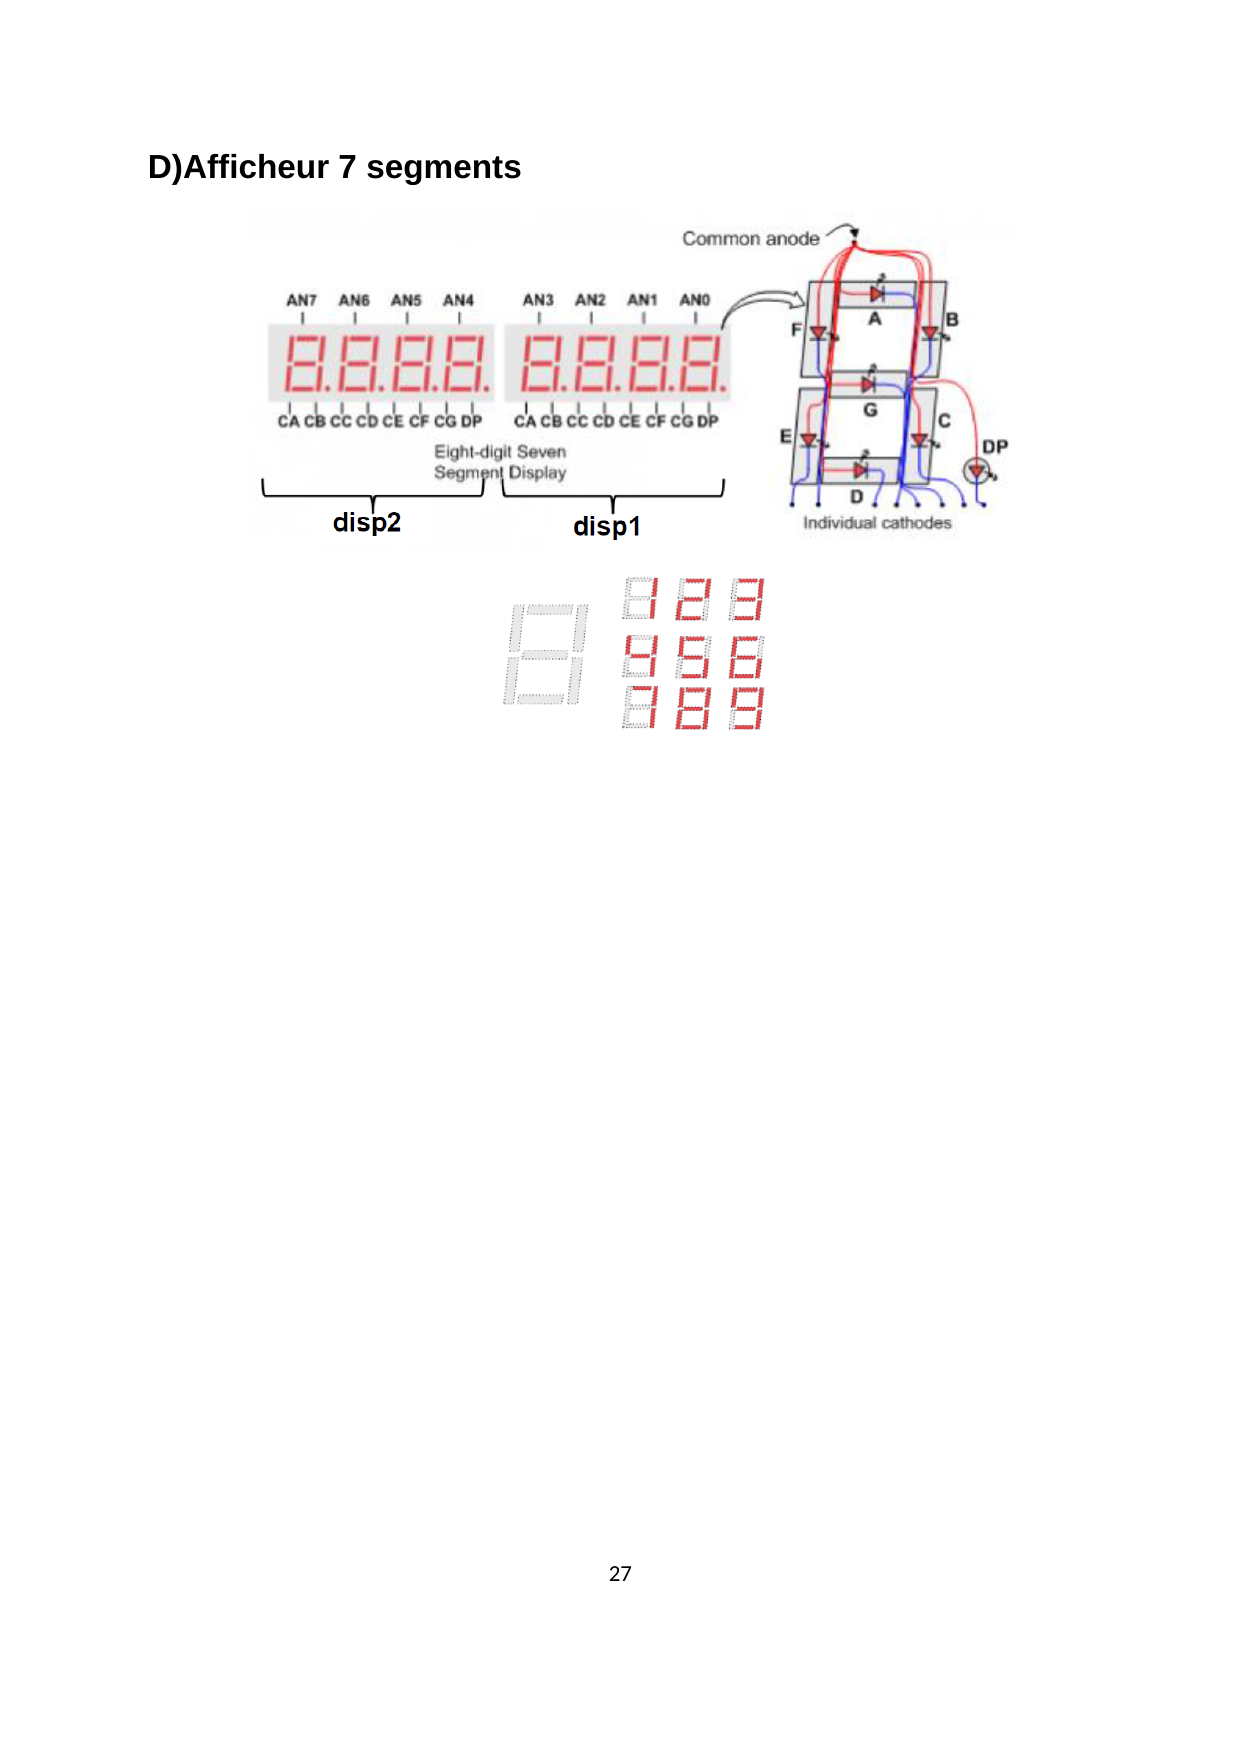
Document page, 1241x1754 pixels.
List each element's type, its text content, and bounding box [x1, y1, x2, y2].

subtitle D)Afficheur 7 segments [148, 148, 1093, 186]
picture [226, 201, 1015, 747]
